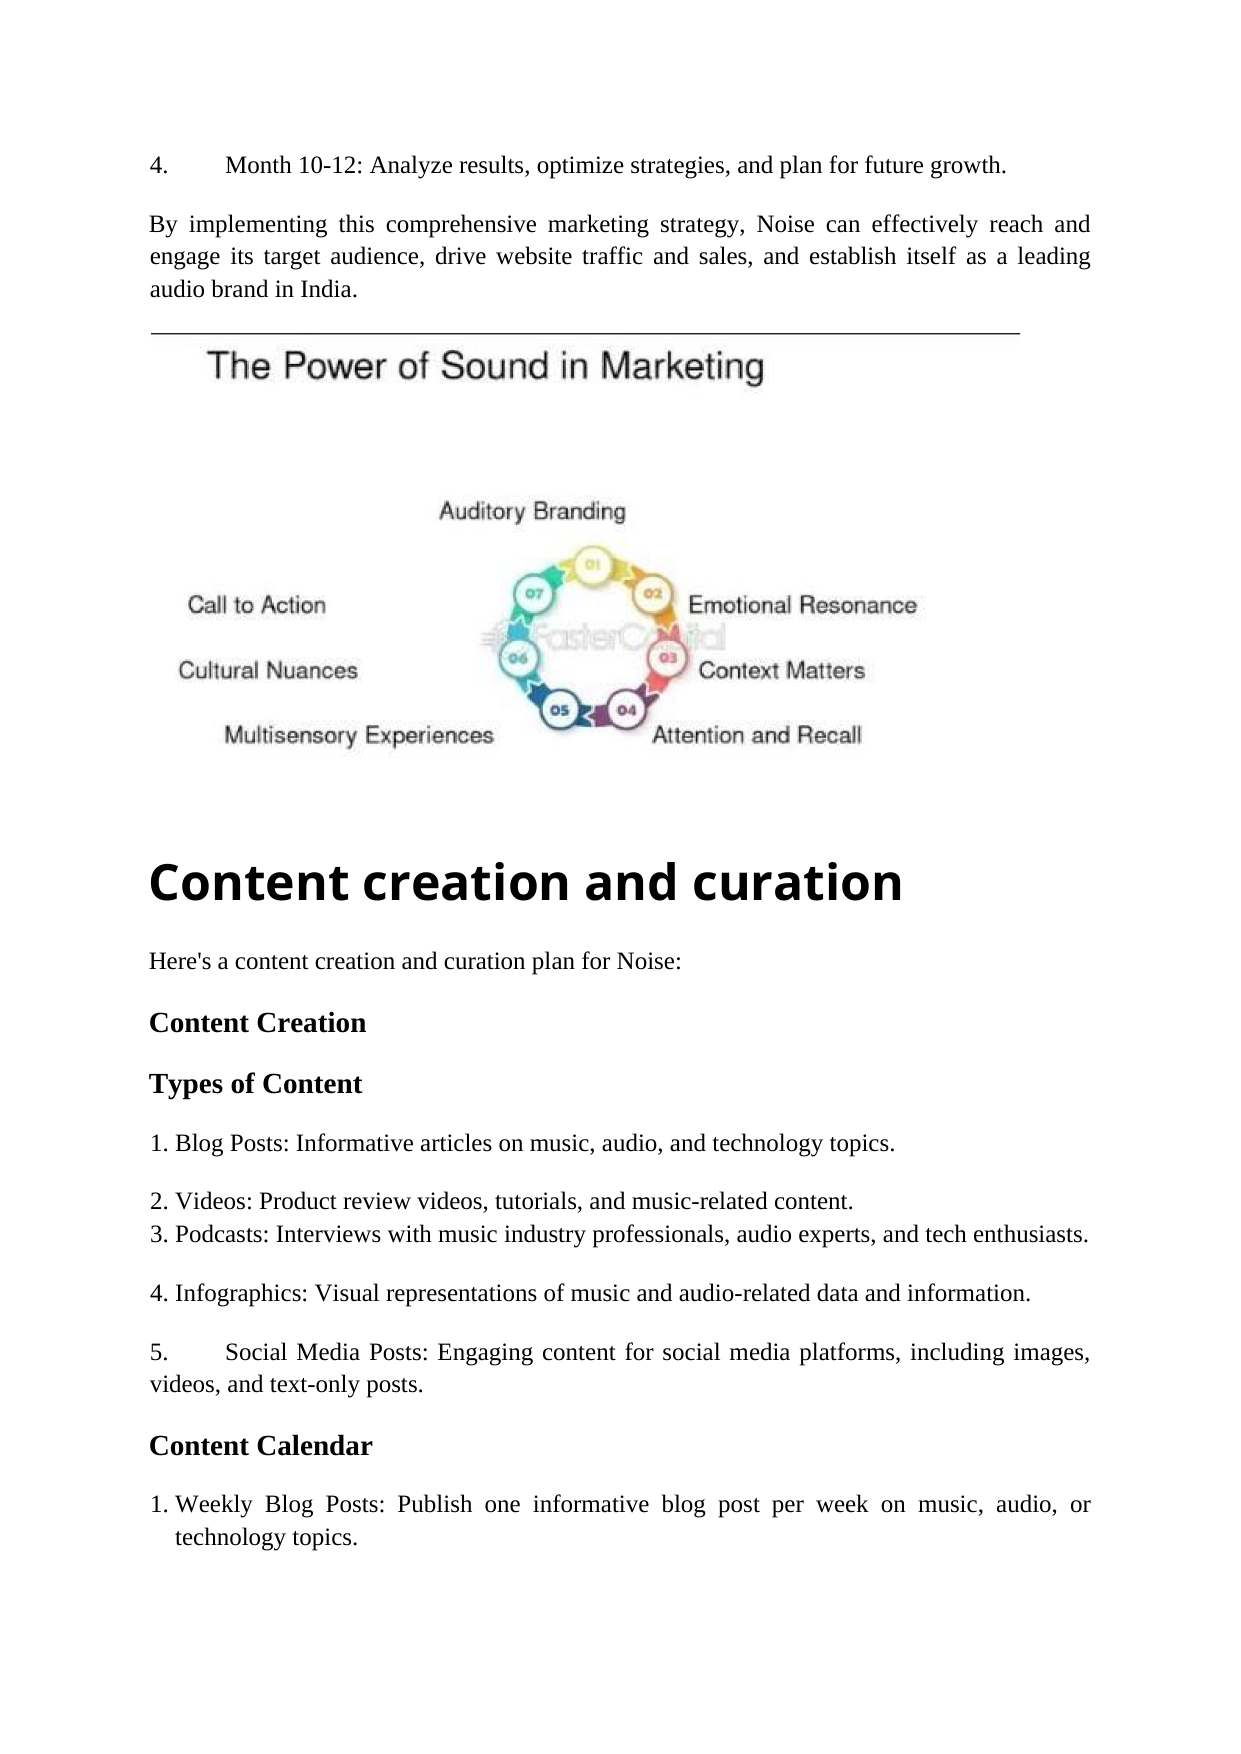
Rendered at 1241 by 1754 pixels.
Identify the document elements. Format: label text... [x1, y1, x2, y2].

list Blog Posts: Informative articles on music, audio, and technology topics. [150, 1128, 1092, 1156]
list Weekly Blog Posts: Publish one informative blog post per week on music, audio, or technology topics. [150, 1489, 1092, 1550]
text Types of Content [148, 1066, 1093, 1100]
list Videos: Product review videos, tutorials, and music-related content. [150, 1186, 1092, 1215]
picture [150, 332, 1021, 831]
text Content Calendar [148, 1428, 1093, 1461]
text Content creation and curation [148, 847, 1093, 916]
list Infographics: Visual representations of music and audio-related data and information. [150, 1278, 1092, 1306]
list Podcasts: Interviews with music industry professionals, audio experts, and tech enthusiasts. [150, 1219, 1092, 1248]
text By implementing this comprehensive marketing strategy, Noise can effectively reach and engage its target audience, drive website traffic and sales, and establish itself as a leading audio brand in India. [148, 209, 1092, 302]
text Content Creation [148, 1005, 1093, 1038]
list Social Media Posts: Engaging content for social media platforms, including images, videos, and text-only posts. [149, 1337, 1092, 1398]
text Here's a content creation and curation plan for Noise: [148, 946, 1092, 974]
list Month 10-12: Analyze results, optimize strategies, and plan for future growth. [149, 150, 1092, 179]
